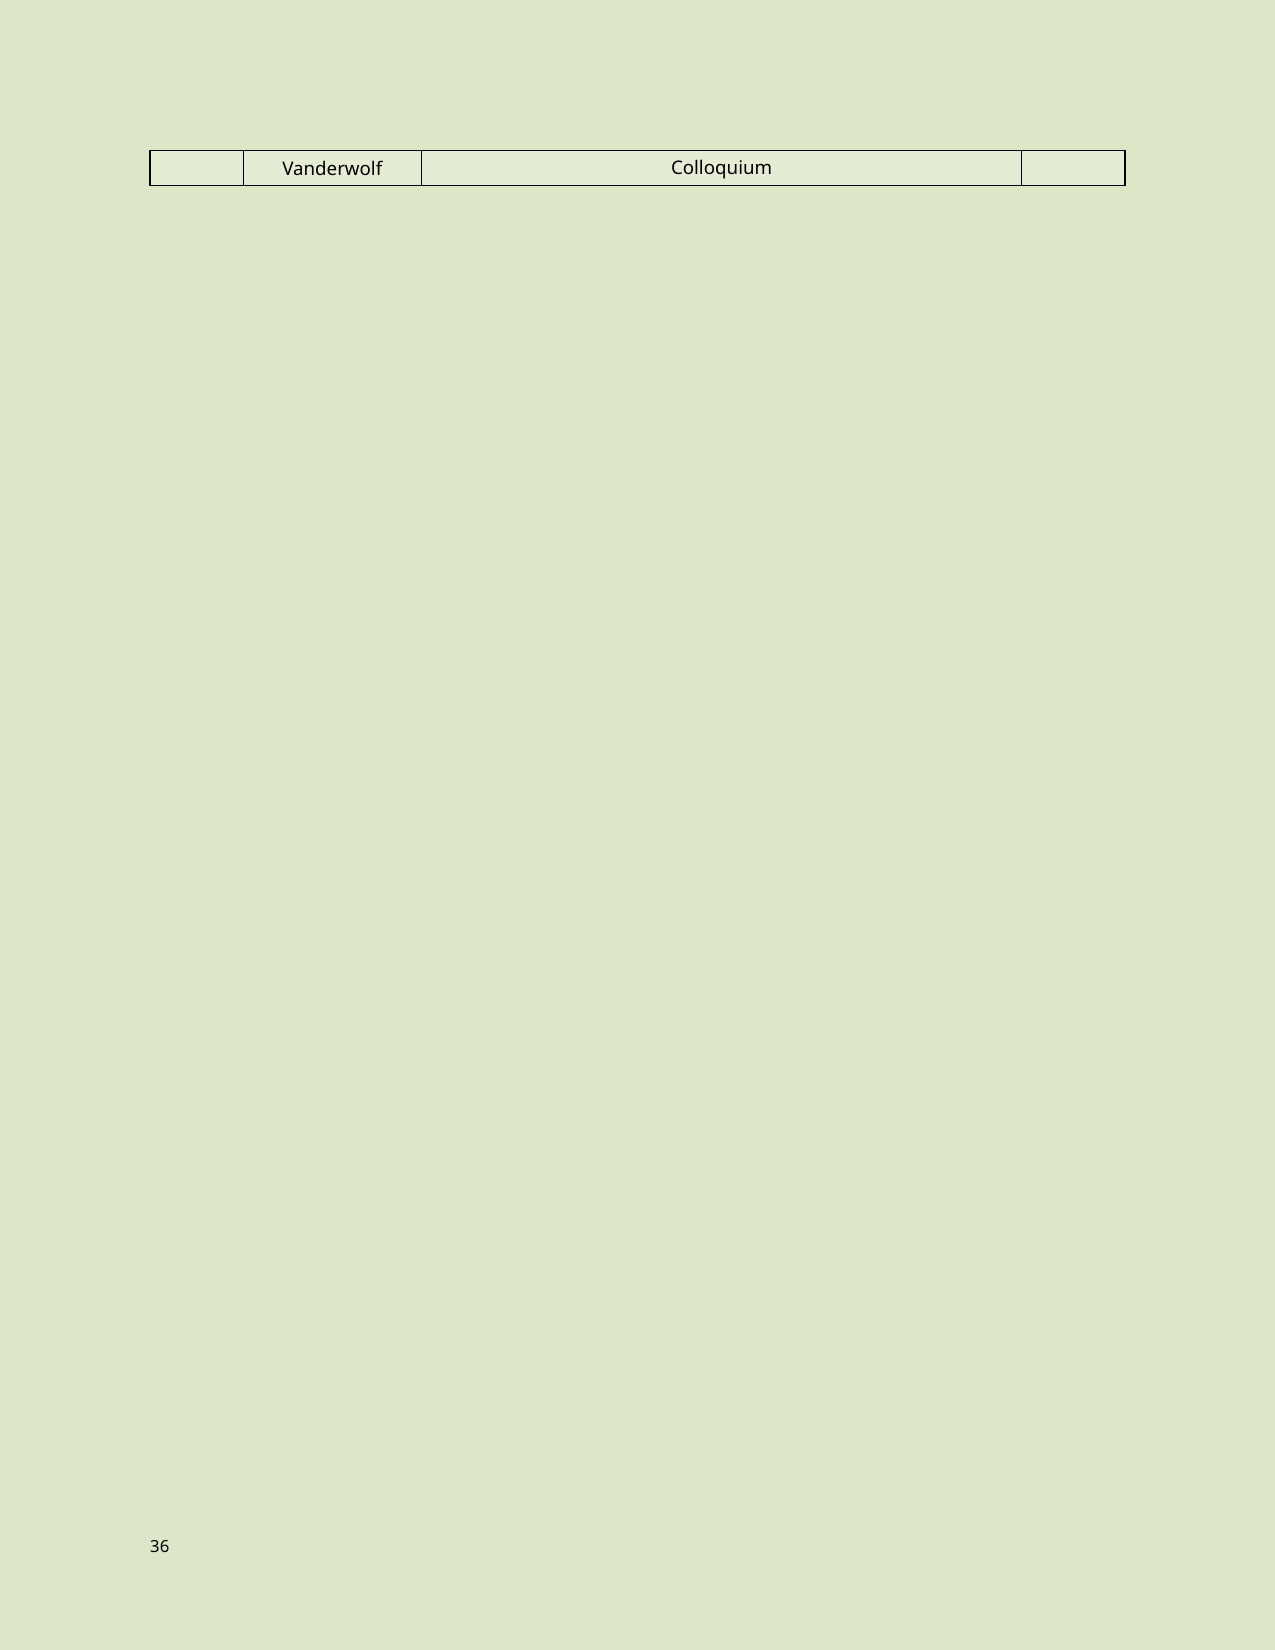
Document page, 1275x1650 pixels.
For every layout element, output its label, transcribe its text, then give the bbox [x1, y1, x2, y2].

table_cell B20 [151, 151, 243, 185]
table_cell Karen Vanderwolf [244, 151, 421, 185]
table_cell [422, 151, 1021, 185]
table_cell 62 [1022, 151, 1124, 185]
